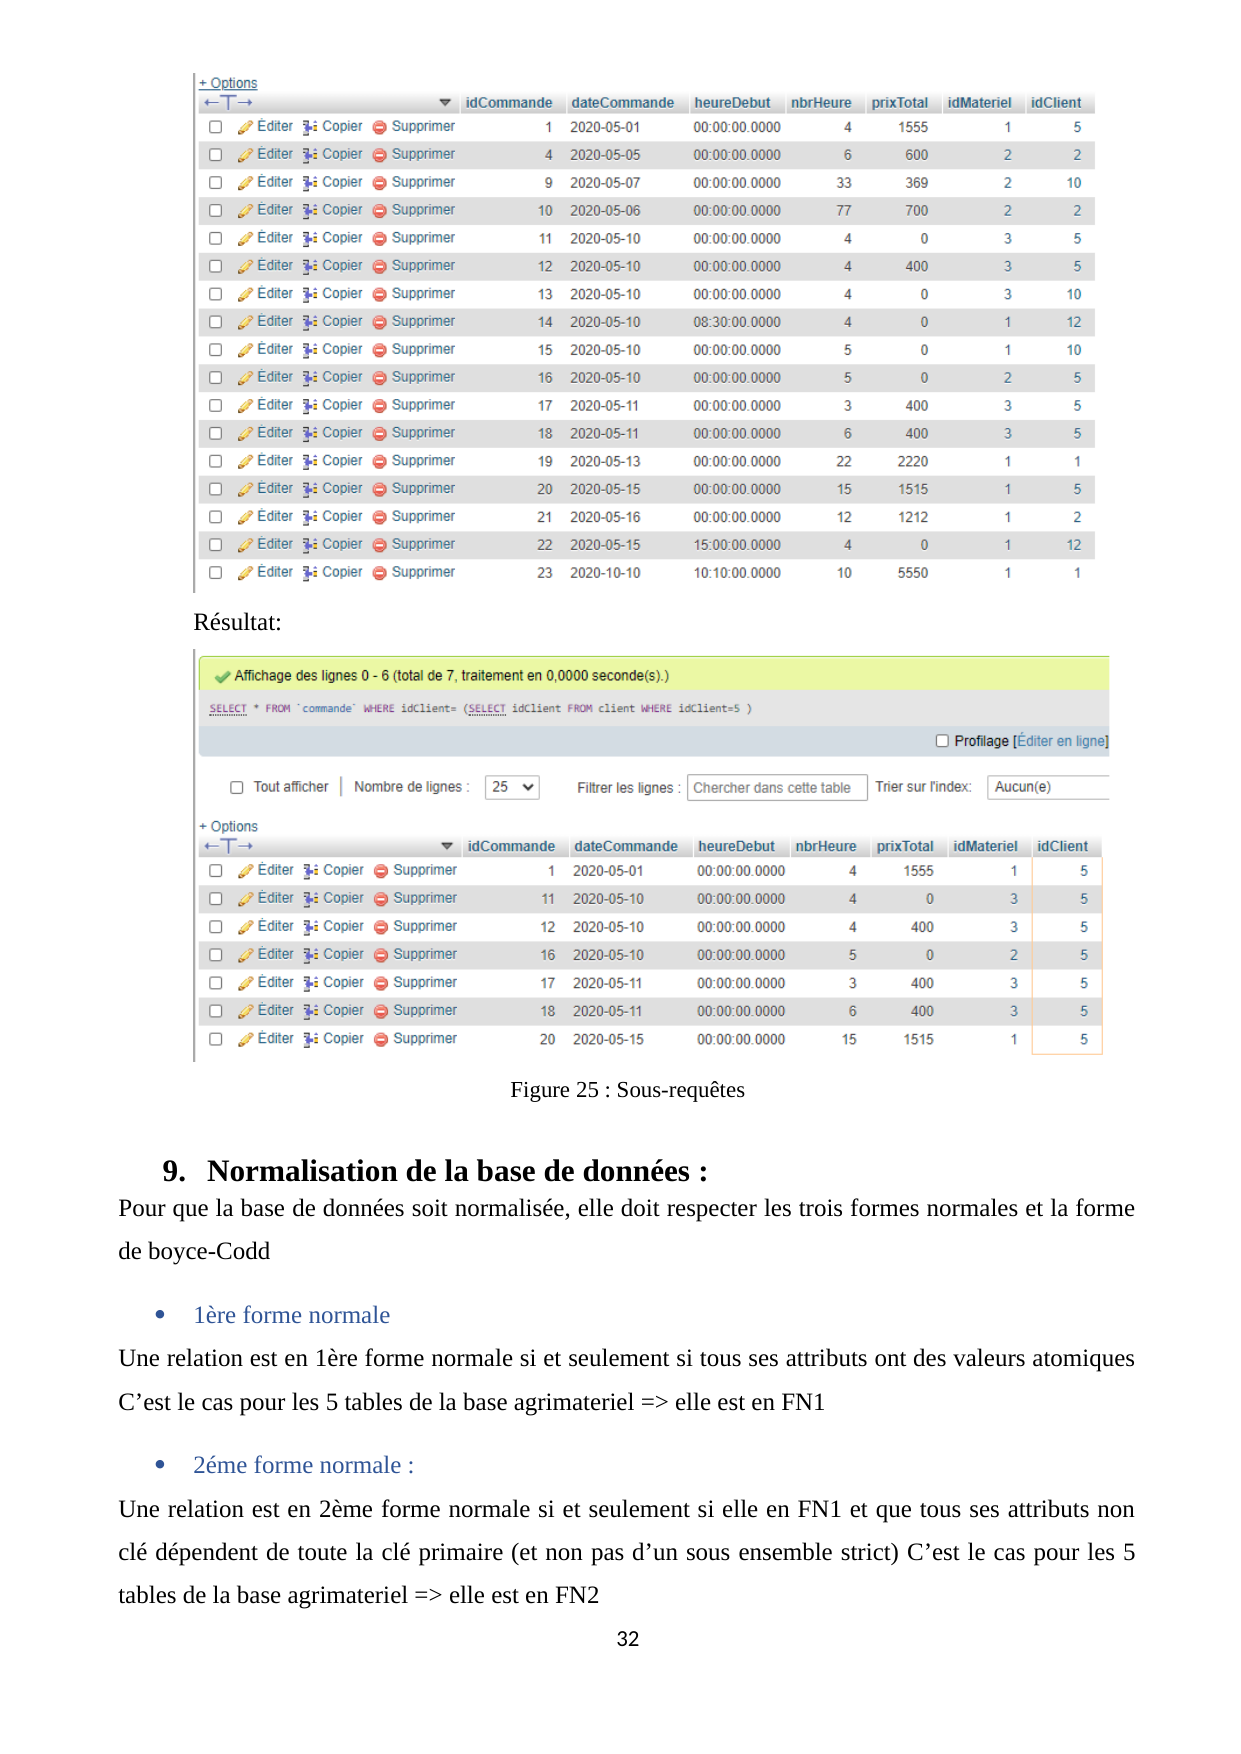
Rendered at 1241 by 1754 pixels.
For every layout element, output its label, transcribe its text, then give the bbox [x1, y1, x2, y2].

text Une relation est en 2ème forme normale si et seulement si elle en FN1 et que tous ses attributs non clé dépendent de toute la clé primaire (et non pas d’un sous ensemble strict) C’est le cas pour les 5 tables de la base agrimateriel => elle est en FN2 [118, 1494, 1137, 1609]
text Figure 25 : Sous-requêtes [118, 1076, 1137, 1102]
subtitle Normalisation de la base de données : [162, 1152, 1137, 1188]
subtitle 1ère forme normale [156, 1300, 1137, 1329]
subtitle 2éme forme normale : [156, 1451, 1137, 1479]
picture [193, 73, 1102, 593]
text Pour que la base de données soit normalisée, elle doit respecter les trois formes normales et la forme de boyce-Codd [118, 1193, 1137, 1265]
list Résultat: [193, 607, 1137, 635]
text Une relation est en 1ère forme normale si et seulement si tous ses attributs ont des valeurs atomiques C’est le cas pour les 5 tables de la base agrimateriel => elle est en FN1 [118, 1343, 1137, 1415]
picture [193, 649, 1110, 1062]
